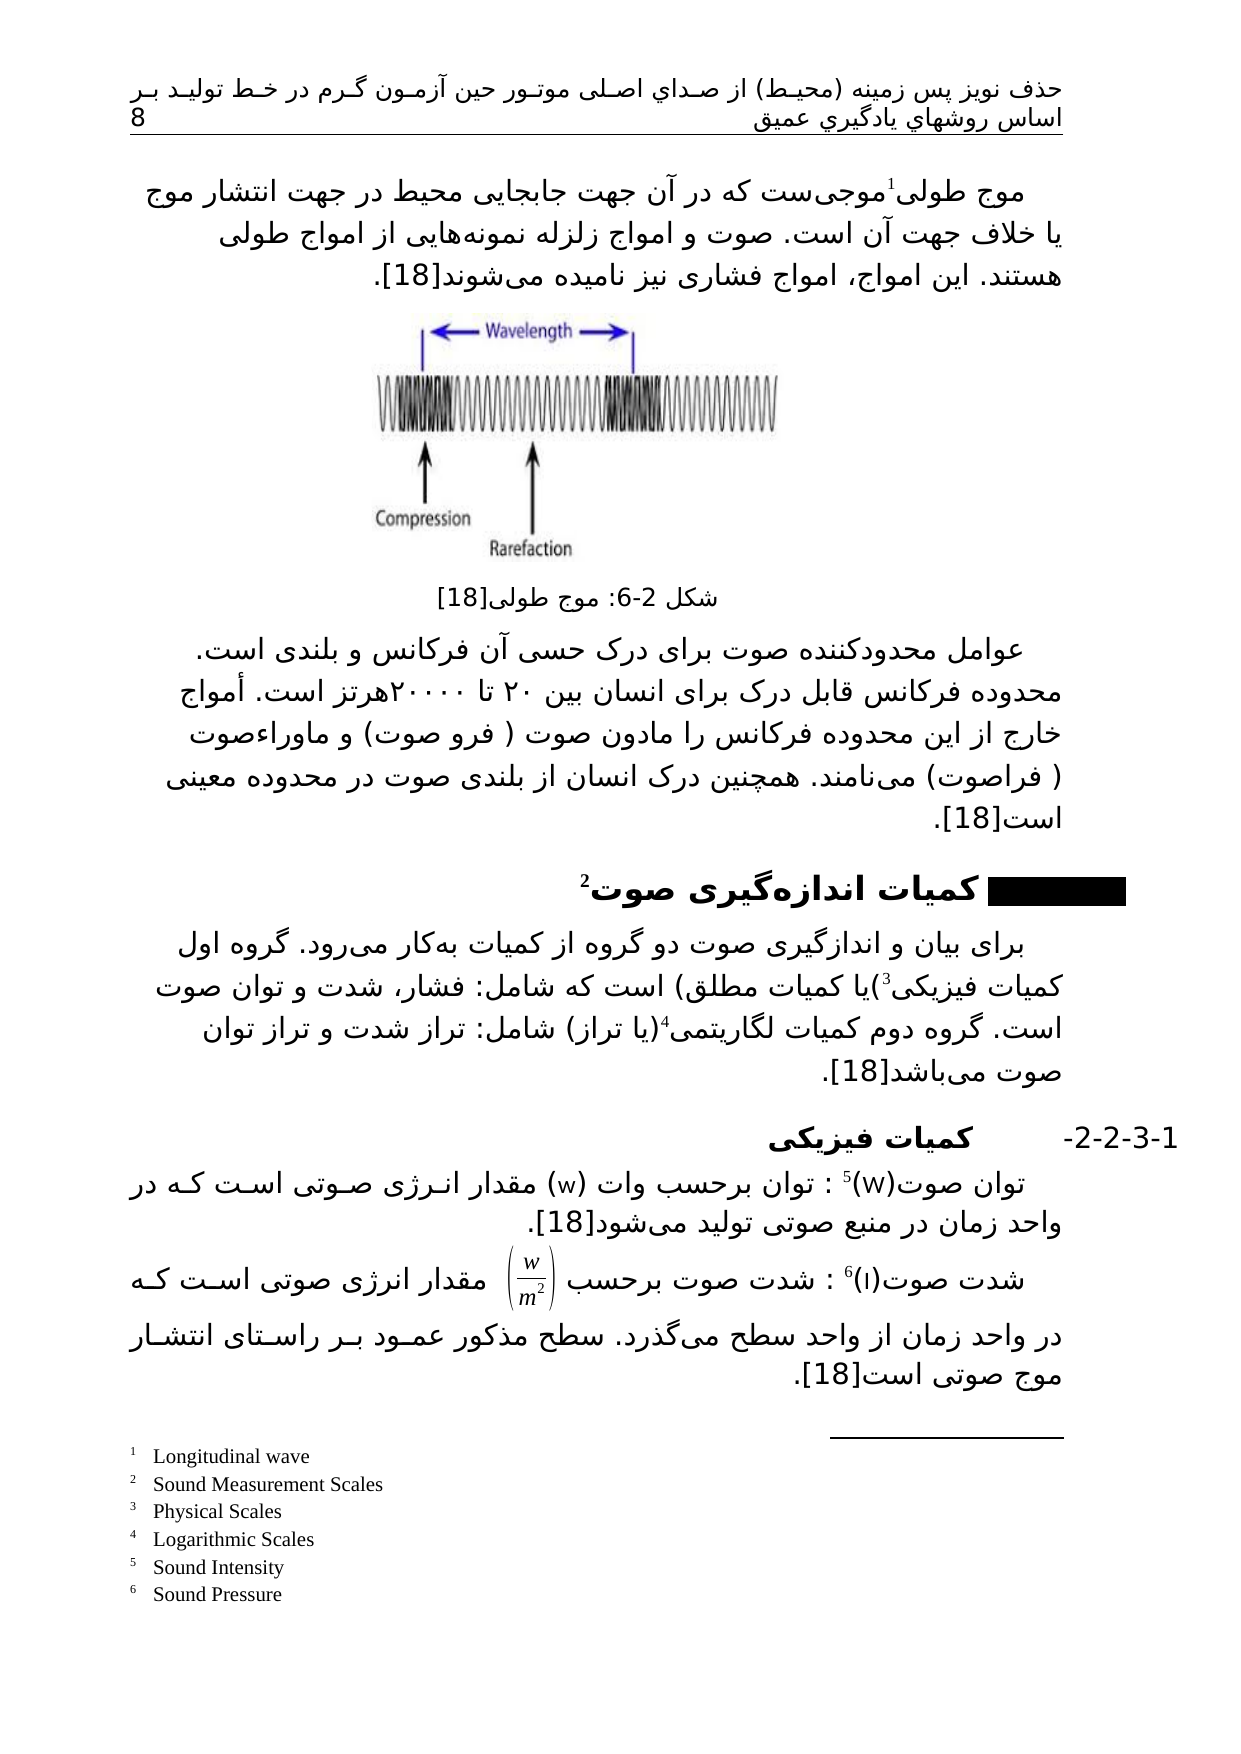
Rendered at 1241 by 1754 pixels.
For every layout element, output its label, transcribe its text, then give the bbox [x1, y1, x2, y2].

text عوامل محدودکننده صوت برای درک حسی آن فرکانس و بلندی است. محدوده فرکانس قابل درک برای انسان بین ۲۰ تا ۲۰۰۰۰هرتز است. أمواج خارج از این محدوده فرکانس را مادون صوت ( فرو صوت) و ماوراءصوت ( فراصوت) می‌نامند. همچنین درک انسان از بلندی صوت در محدوده معینی است[18]. [130, 632, 1063, 836]
text شدت صوت(I) : شدت صوت برحسب مقدار انرژی صوتی است که در واحد زمان از واحد سطح می‌گذرد. سطح مذکور عمود بر راستای انتشار موج صوتی است[18]. [130, 1245, 1063, 1391]
text برای بیان و انداز‌گیری صوت دو گروه از کمیات به‌کار می‌رود. گروه اول کمیات فیزیکی)یا کمیات مطلق) است که شامل: فشار، شدت و توان صوت است. گروه دوم کمیات لگاریتمی(یا تراز) شامل: تراز شدت و تراز توان صوت می‌باشد[18]. [130, 926, 1063, 1088]
subtitle کمیات فیزیکی [130, 1121, 1063, 1155]
text موج طولیموجی‌ست که در آن جهت جابجایی محیط در جهت انتشار موج یا خلاف جهت آن است. صوت و امواج زلزله نمونه‌هایی از امواج طولی هستند. این امواج، امواج فشاری نیز نامیده می‌شوند[18]. [130, 174, 1063, 293]
picture [371, 313, 784, 562]
subtitle کمیات اندازه‌گیری صوت [130, 869, 1063, 908]
text توان صوت(W) : توان برحسب وات (w) مقدار انرژی صوتی است که در واحد زمان در منبع صوتی تولید می‌شود[18]. [130, 1167, 1063, 1240]
